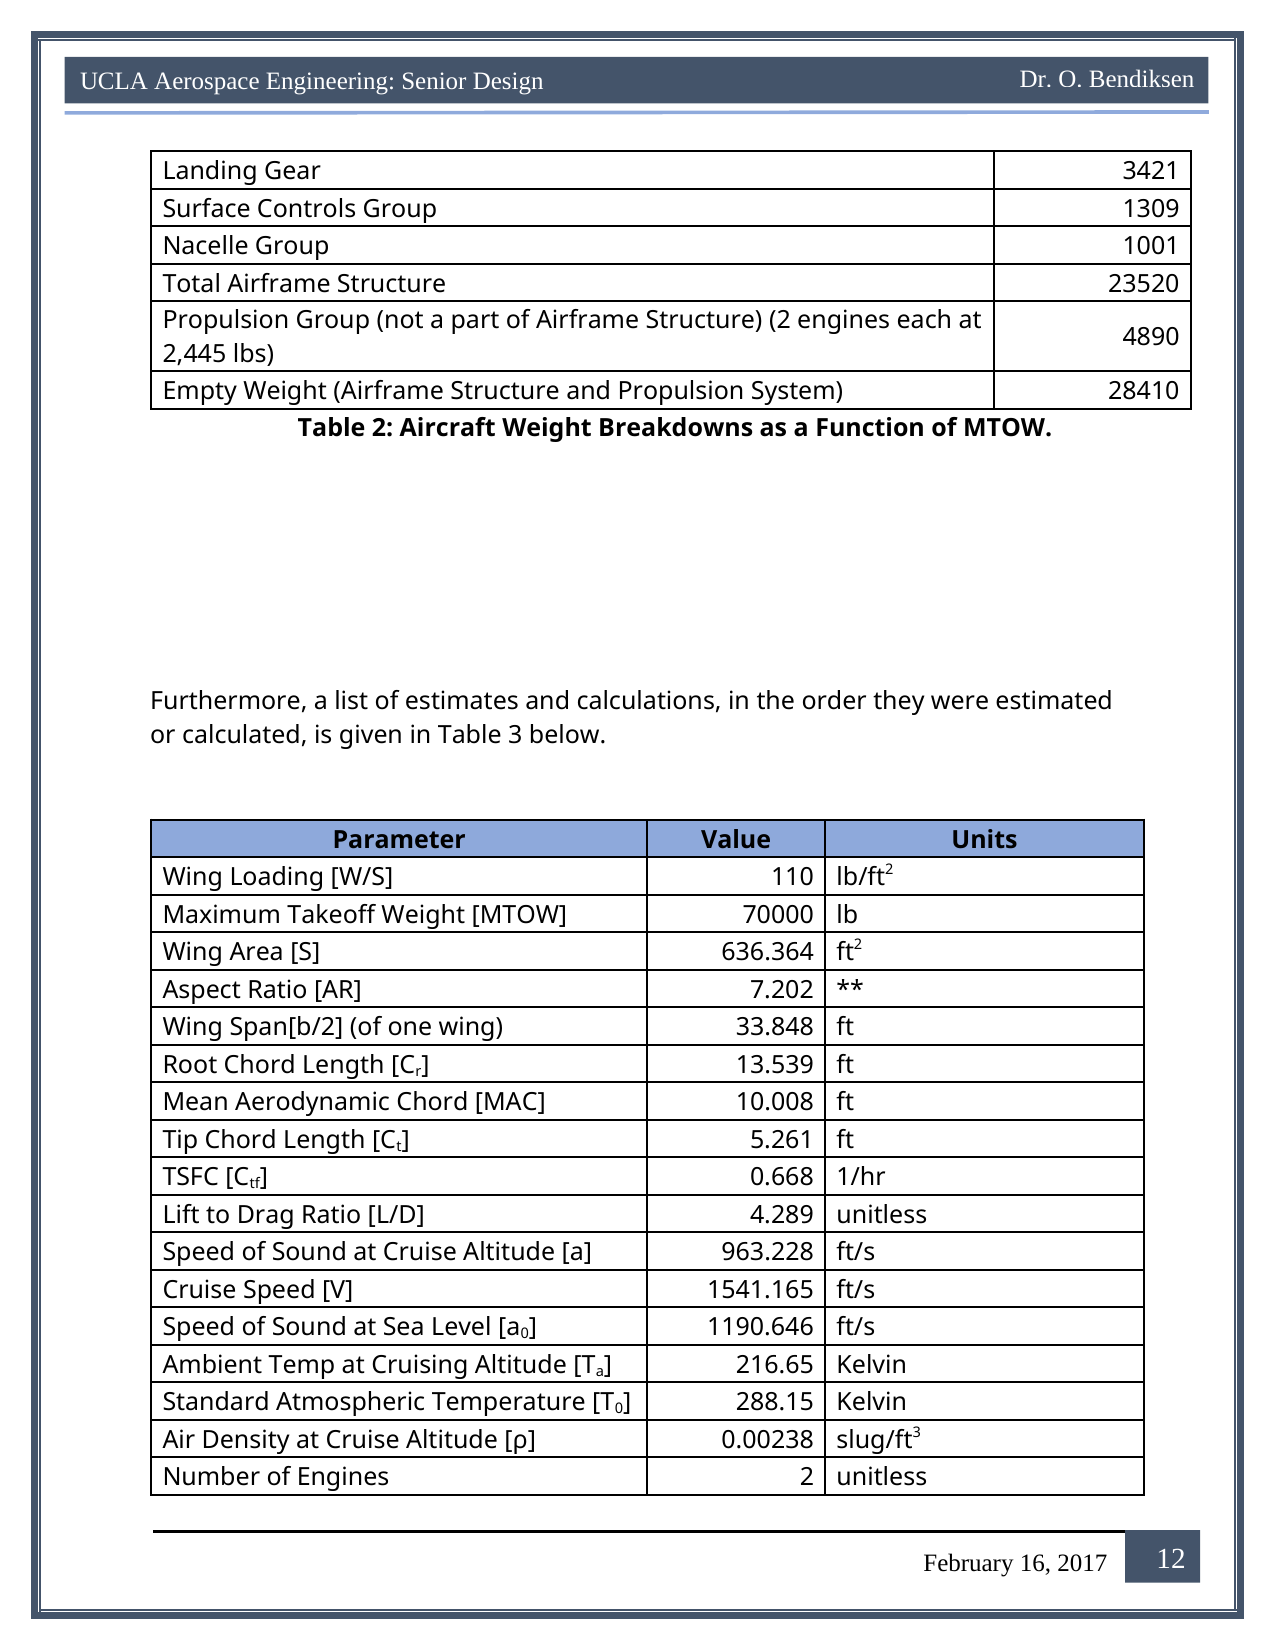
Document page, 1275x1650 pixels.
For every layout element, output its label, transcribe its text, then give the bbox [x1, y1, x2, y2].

table_cell 1001 [995, 227, 1190, 262]
table_cell Empty Weight (Airframe Structure and Propulsion System) [152, 372, 993, 408]
table_cell Ambient Temp at Cruising Altitude [Ta] [152, 1346, 646, 1381]
table_cell Kelvin [826, 1383, 1143, 1418]
table_cell 4.289 [648, 1196, 824, 1231]
table_cell 110 [648, 858, 824, 893]
table_cell ft [826, 1121, 1143, 1156]
table_cell Wing Area [S] [152, 933, 646, 968]
table_cell Maximum Takeoff Weight [MTOW] [152, 896, 646, 931]
table_cell ft2 [826, 933, 1143, 968]
text Furthermore, a list of estimates and calculations, in the order they were estimated or calculated, is given in Table 3 below. [150, 682, 1125, 750]
table_cell lb [826, 896, 1143, 931]
text Table 2: Aircraft Weight Breakdowns as a Function of MTOW. [150, 410, 1125, 444]
table_cell 216.65 [648, 1346, 824, 1381]
table_cell TSFC [Ctf] [152, 1158, 646, 1193]
table_cell 5.261 [648, 1121, 824, 1156]
table_cell ft/s [826, 1233, 1143, 1268]
table_cell ft [826, 1083, 1143, 1118]
table_cell 33.848 [648, 1008, 824, 1043]
table_cell 4890 [995, 302, 1190, 370]
table_cell Aspect Ratio [AR] [152, 971, 646, 1006]
table_cell unitless [826, 1458, 1143, 1493]
table_cell Number of Engines [152, 1458, 646, 1493]
table_cell ft/s [826, 1308, 1143, 1343]
table_cell 1190.646 [648, 1308, 824, 1343]
table_cell Total Airframe Structure [152, 265, 993, 300]
table_cell Mean Aerodynamic Chord [MAC] [152, 1083, 646, 1118]
table_cell Speed of Sound at Sea Level [a0] [152, 1308, 646, 1343]
table_cell slug/ft3 [826, 1421, 1143, 1456]
table_cell ft [826, 1046, 1143, 1081]
table_cell 2 [648, 1458, 824, 1493]
table_cell Lift to Drag Ratio [L/D] [152, 1196, 646, 1231]
table_cell Root Chord Length [Cr] [152, 1046, 646, 1081]
table_cell 23520 [995, 265, 1190, 300]
table_cell Air Density at Cruise Altitude [ρ] [152, 1421, 646, 1456]
table_cell Tip Chord Length [Ct] [152, 1121, 646, 1156]
table_cell unitless [826, 1196, 1143, 1231]
table_cell 963.228 [648, 1233, 824, 1268]
table_cell 1541.165 [648, 1271, 824, 1306]
table_cell 0.668 [648, 1158, 824, 1193]
table_cell 0.00238 [648, 1421, 824, 1456]
table_cell Nacelle Group [152, 227, 993, 262]
table_cell ft [826, 1008, 1143, 1043]
table_header Parameter [152, 821, 646, 856]
table_header Value [648, 821, 824, 856]
table_cell 3421 [995, 152, 1190, 187]
table_cell 70000 [648, 896, 824, 931]
table_cell 10.008 [648, 1083, 824, 1118]
table_cell Standard Atmospheric Temperature [T0] [152, 1383, 646, 1418]
table_cell lb/ft2 [826, 858, 1143, 893]
table_cell Kelvin [826, 1346, 1143, 1381]
table_cell ft/s [826, 1271, 1143, 1306]
table_cell Wing Loading [W/S] [152, 858, 646, 893]
table_cell 1/hr [826, 1158, 1143, 1193]
table_cell ** [826, 971, 1143, 1006]
table_cell 13.539 [648, 1046, 824, 1081]
table_cell Wing Span[b/2] (of one wing) [152, 1008, 646, 1043]
table_cell Propulsion Group (not a part of Airframe Structure) (2 engines each at 2,445 lbs) [152, 302, 993, 370]
table_cell Speed of Sound at Cruise Altitude [a] [152, 1233, 646, 1268]
table_cell Surface Controls Group [152, 190, 993, 225]
table_header Units [826, 821, 1143, 856]
table_cell 28410 [995, 372, 1190, 408]
table_cell Cruise Speed [V] [152, 1271, 646, 1306]
table_cell Landing Gear [152, 152, 993, 187]
table_cell 7.202 [648, 971, 824, 1006]
table_cell 1309 [995, 190, 1190, 225]
table_cell 636.364 [648, 933, 824, 968]
table_cell 288.15 [648, 1383, 824, 1418]
